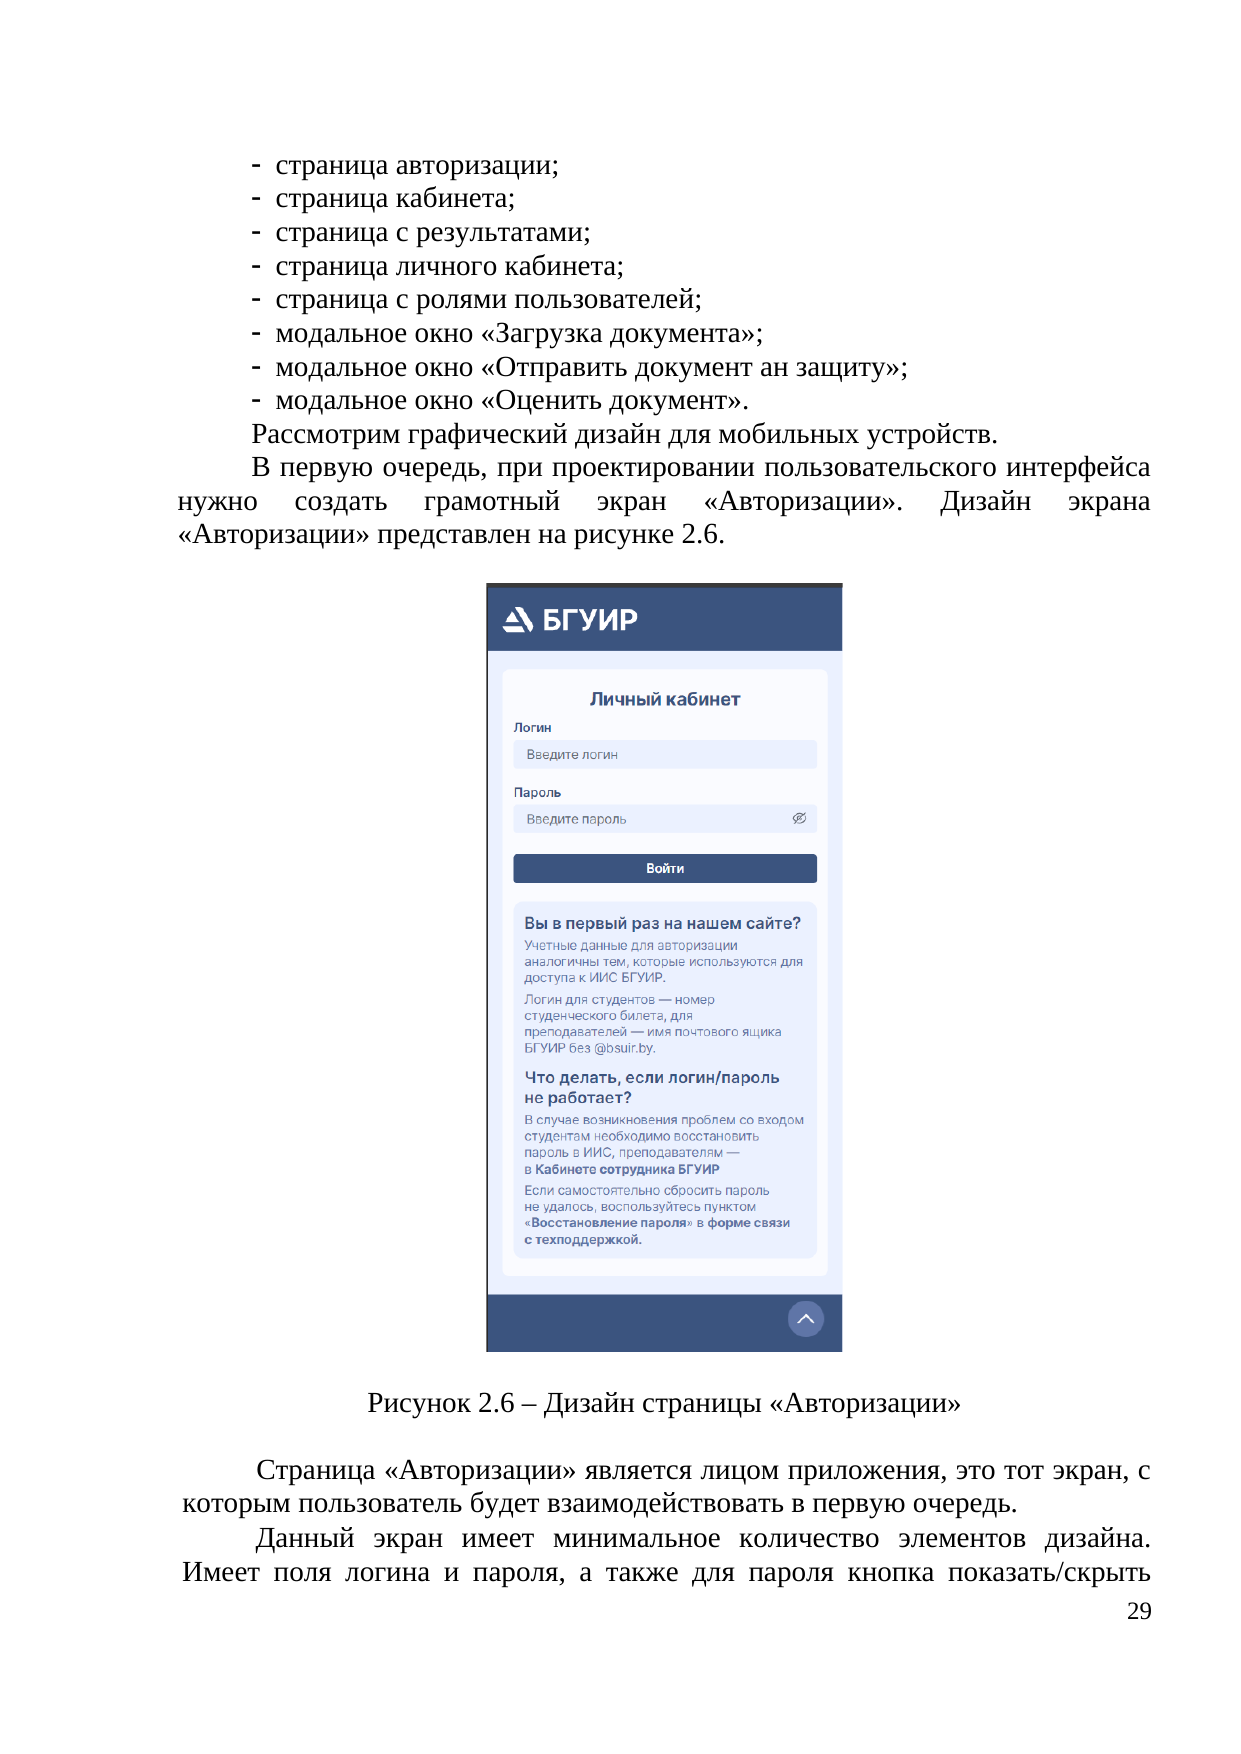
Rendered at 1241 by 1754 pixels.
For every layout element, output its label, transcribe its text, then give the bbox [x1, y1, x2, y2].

list модальное окно «Загрузка документа»; [177, 315, 1152, 349]
picture [486, 583, 843, 1352]
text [182, 1520, 1152, 1587]
list страница с ролями пользователей; [177, 281, 1152, 315]
list страница личного кабинета; [177, 248, 1152, 281]
list Рассмотрим графический дизайн для мобильных устройств. [251, 416, 1152, 449]
text В первую очередь, при проектировании пользовательского интерфейса нужно создать грамотный экран «Авторизации». Дизайн экрана «Авторизации» представлен на рисунке 2.6. [177, 449, 1152, 550]
list страница авторизации; [177, 147, 1152, 181]
list страница с результатами; [177, 214, 1152, 248]
text Страница «Авторизации» является лицом приложения, это тот экран, с которым пользователь будет взаимодействовать в первую очередь. [182, 1452, 1152, 1519]
list модальное окно «Отправить документ ан защиту»; [177, 349, 1152, 382]
list страница кабинета; [177, 181, 1152, 214]
text Рисунок 2.6 – Дизайн страницы «Авторизации» [177, 1385, 1152, 1418]
list модальное окно «Оценить документ». [177, 382, 1152, 416]
